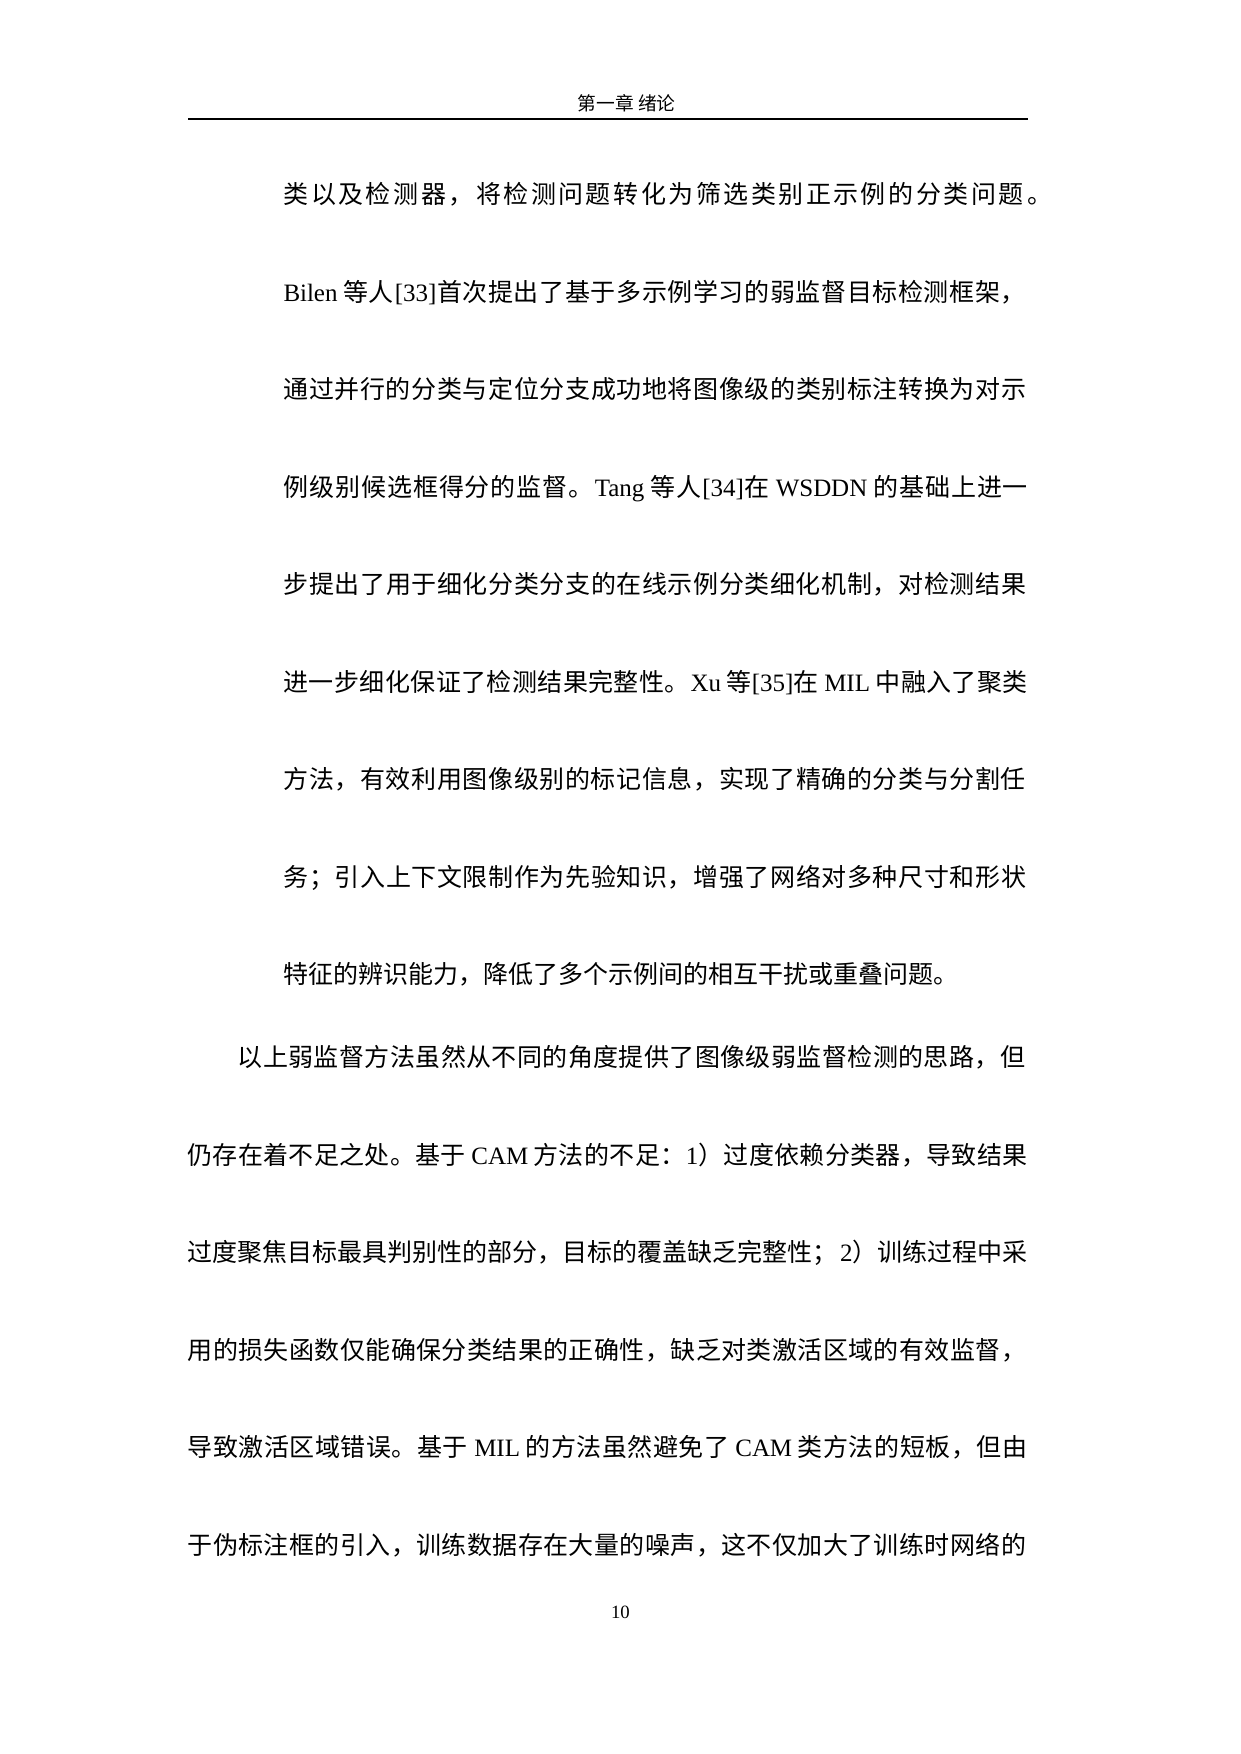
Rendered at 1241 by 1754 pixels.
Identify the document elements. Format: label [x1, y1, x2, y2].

list [237, 160, 1028, 1005]
text [187, 1023, 1028, 1576]
